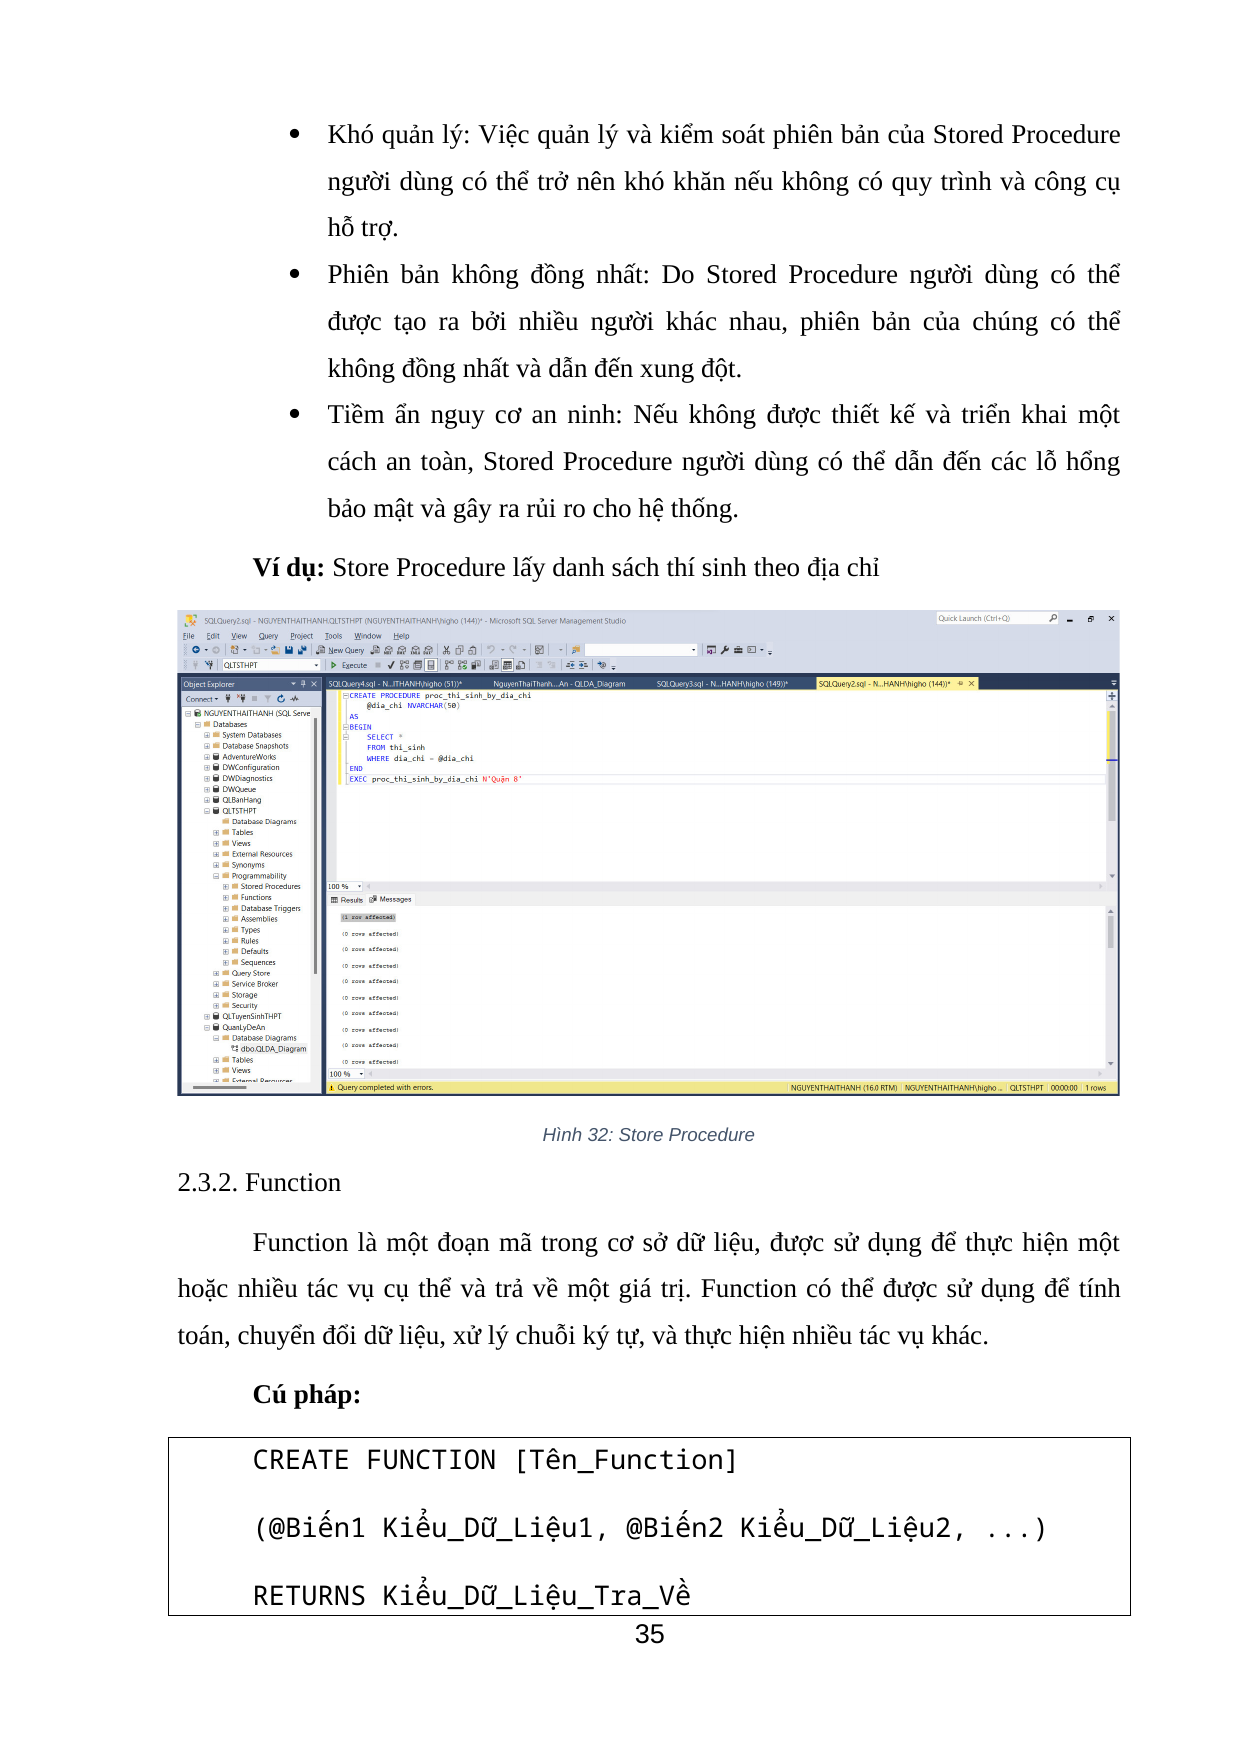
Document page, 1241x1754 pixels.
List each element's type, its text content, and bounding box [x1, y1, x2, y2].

text Ví dụ: Store Procedure lấy danh sách thí sinh theo địa chỉ [252, 551, 1122, 582]
text RETURNS Kiểu_Dữ_Liệu_Tra_Về [169, 1573, 1130, 1615]
subtitle 2.3.2. Function [177, 1166, 1122, 1198]
list Phiên bản không đồng nhất: Do Stored Procedure người dùng có thể được tạo ra bởi nhiều người khác nhau, phiên bản của chúng có thể không đồng nhất và dẫn đến xung đột. [290, 258, 1122, 383]
text CREATE FUNCTION [Tên_Function] [169, 1438, 1130, 1477]
text Function là một đoạn mã trong cơ sở dữ liệu, được sử dụng để thực hiện một hoặc nhiều tác vụ cụ thể và trả về một giá trị. Function có thể được sử dụng để tính toán, chuyển đổi dữ liệu, xử lý chuỗi ký tự, và thực hiện nhiều tác vụ khác. [177, 1226, 1122, 1350]
list Khó quản lý: Việc quản lý và kiểm soát phiên bản của Stored Procedure người dùng có thể trở nên khó khăn nếu không có quy trình và công cụ hỗ trợ. [290, 118, 1122, 243]
text Cú pháp: [177, 1378, 1122, 1409]
text (@Biến1 Kiểu_Dữ_Liệu1, @Biến2 Kiểu_Dữ_Liệu2, ...) [169, 1505, 1130, 1545]
picture [177, 610, 1120, 1096]
list Tiềm ẩn nguy cơ an ninh: Nếu không được thiết kế và triển khai một cách an toàn, Stored Procedure người dùng có thể dẫn đến các lỗ hổng bảo mật và gây ra rủi ro cho hệ thống. [290, 398, 1122, 523]
